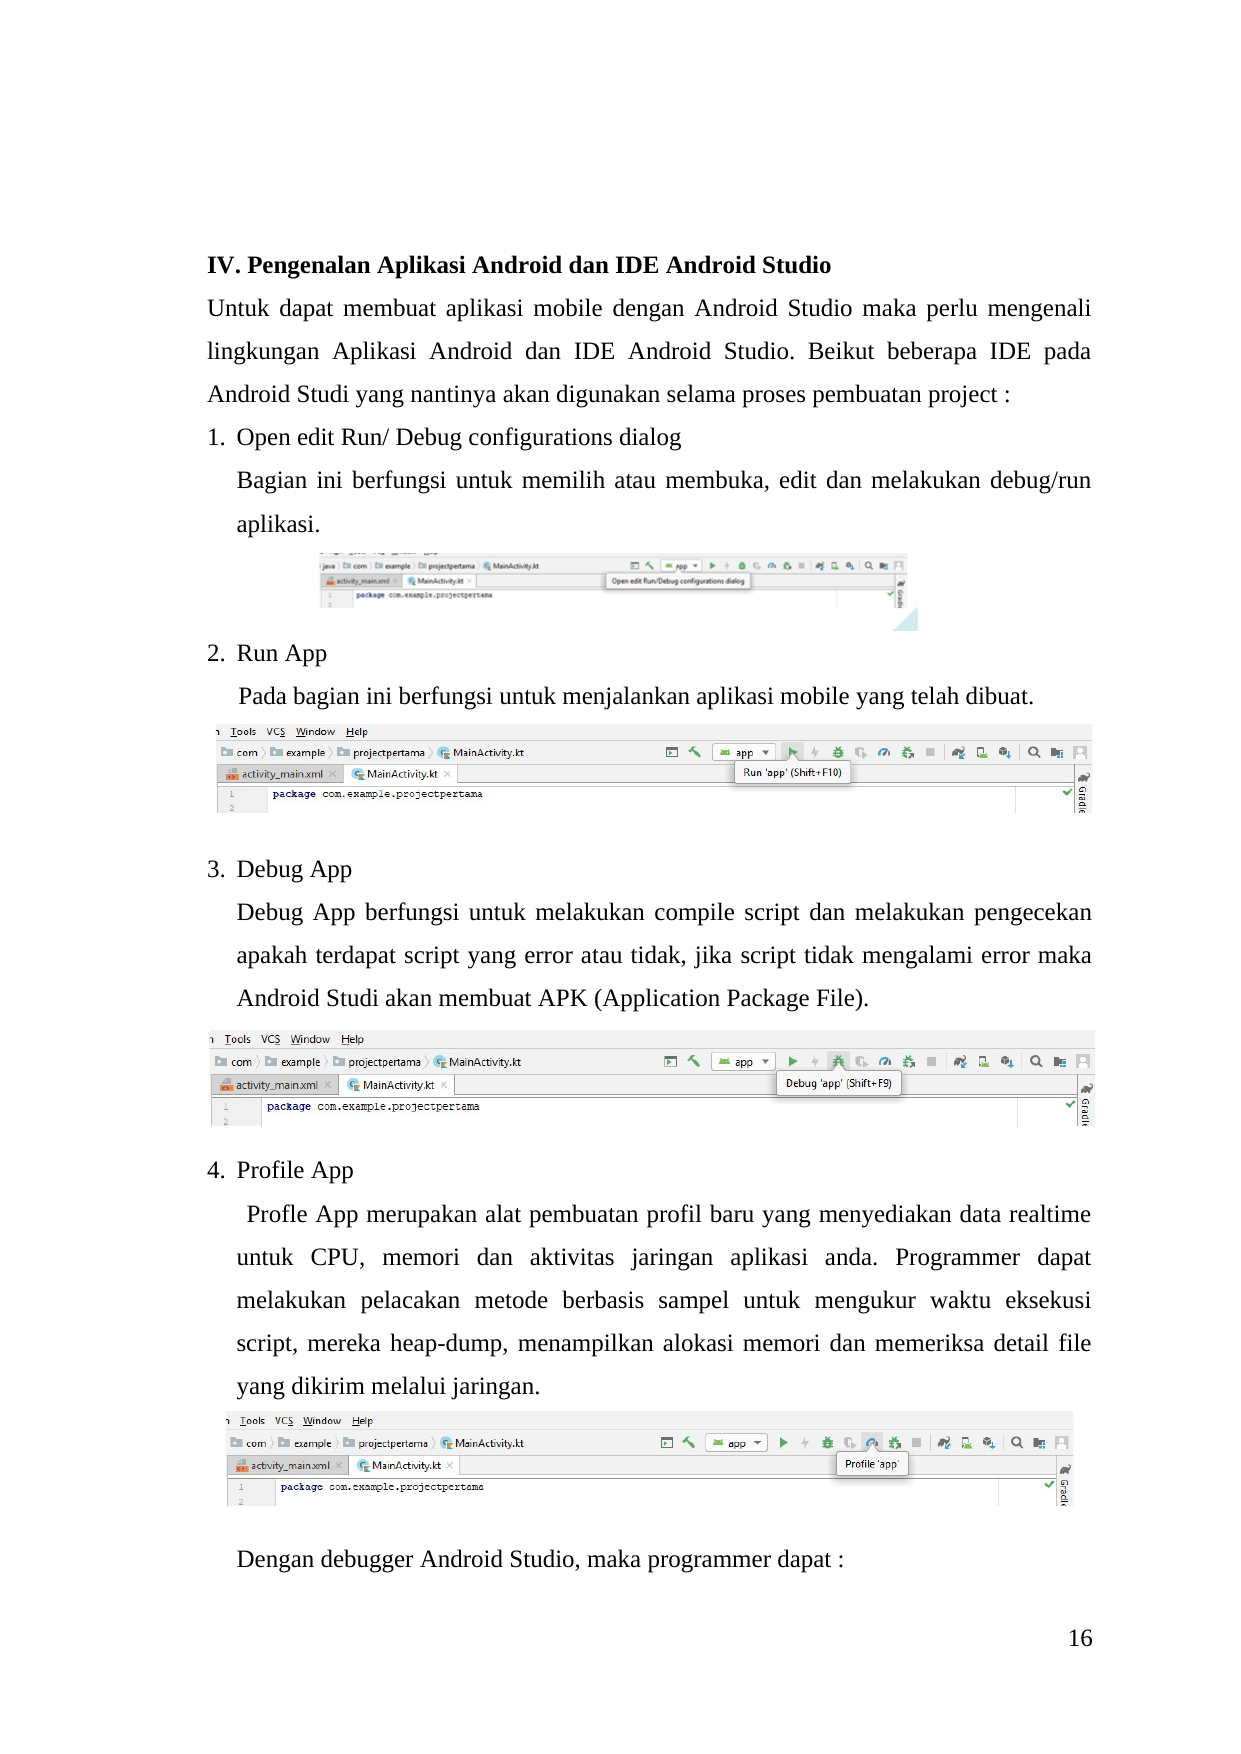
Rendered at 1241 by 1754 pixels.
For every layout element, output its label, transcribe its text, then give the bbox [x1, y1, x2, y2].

picture [215, 724, 1093, 813]
text Pada bagian ini berfungsi untuk menjalankan aplikasi mobile yang telah dibuat. [207, 681, 1092, 710]
list Run App [207, 638, 1092, 667]
list Debug App [207, 854, 1092, 882]
picture [209, 1030, 1096, 1126]
text Profle App merupakan alat pembuatan profil baru yang menyediakan data realtime untuk CPU, memori dan aktivitas jaringan aplikasi anda. Programmer dapat melakukan pelacakan metode berbasis sampel untuk mengukur waktu eksekusi script, mereka heap-dump, menampilkan alokasi memori dan memeriksa detail file yang dikirim melalui jaringan. [207, 1199, 1092, 1400]
list Debug App berfungsi untuk melakukan compile script dan melakukan pengecekan apakah terdapat script yang error atau tidak, jika script tidak mengalami error maka Android Studi akan membuat APK (Application Package File). [236, 897, 1092, 1012]
list Profile App [207, 1156, 1092, 1184]
picture [298, 553, 918, 631]
list Open edit Run/ Debug configurations dialog [207, 422, 1092, 451]
picture [225, 1411, 1074, 1506]
list Untuk dapat membuat aplikasi mobile dengan Android Studio maka perlu mengenali lingkungan Aplikasi Android dan IDE Android Studio. Beikut beberapa IDE pada Android Studi yang nantinya akan digunakan selama proses pembuatan project : [207, 293, 1092, 408]
list Bagian ini berfungsi untuk memilih atau membuka, edit dan melakukan debug/run aplikasi. [236, 466, 1092, 537]
list IV. Pengenalan Aplikasi Android dan IDE Android Studio [207, 250, 1092, 279]
text Dengan debugger Android Studio, maka programmer dapat : [236, 1544, 1092, 1572]
